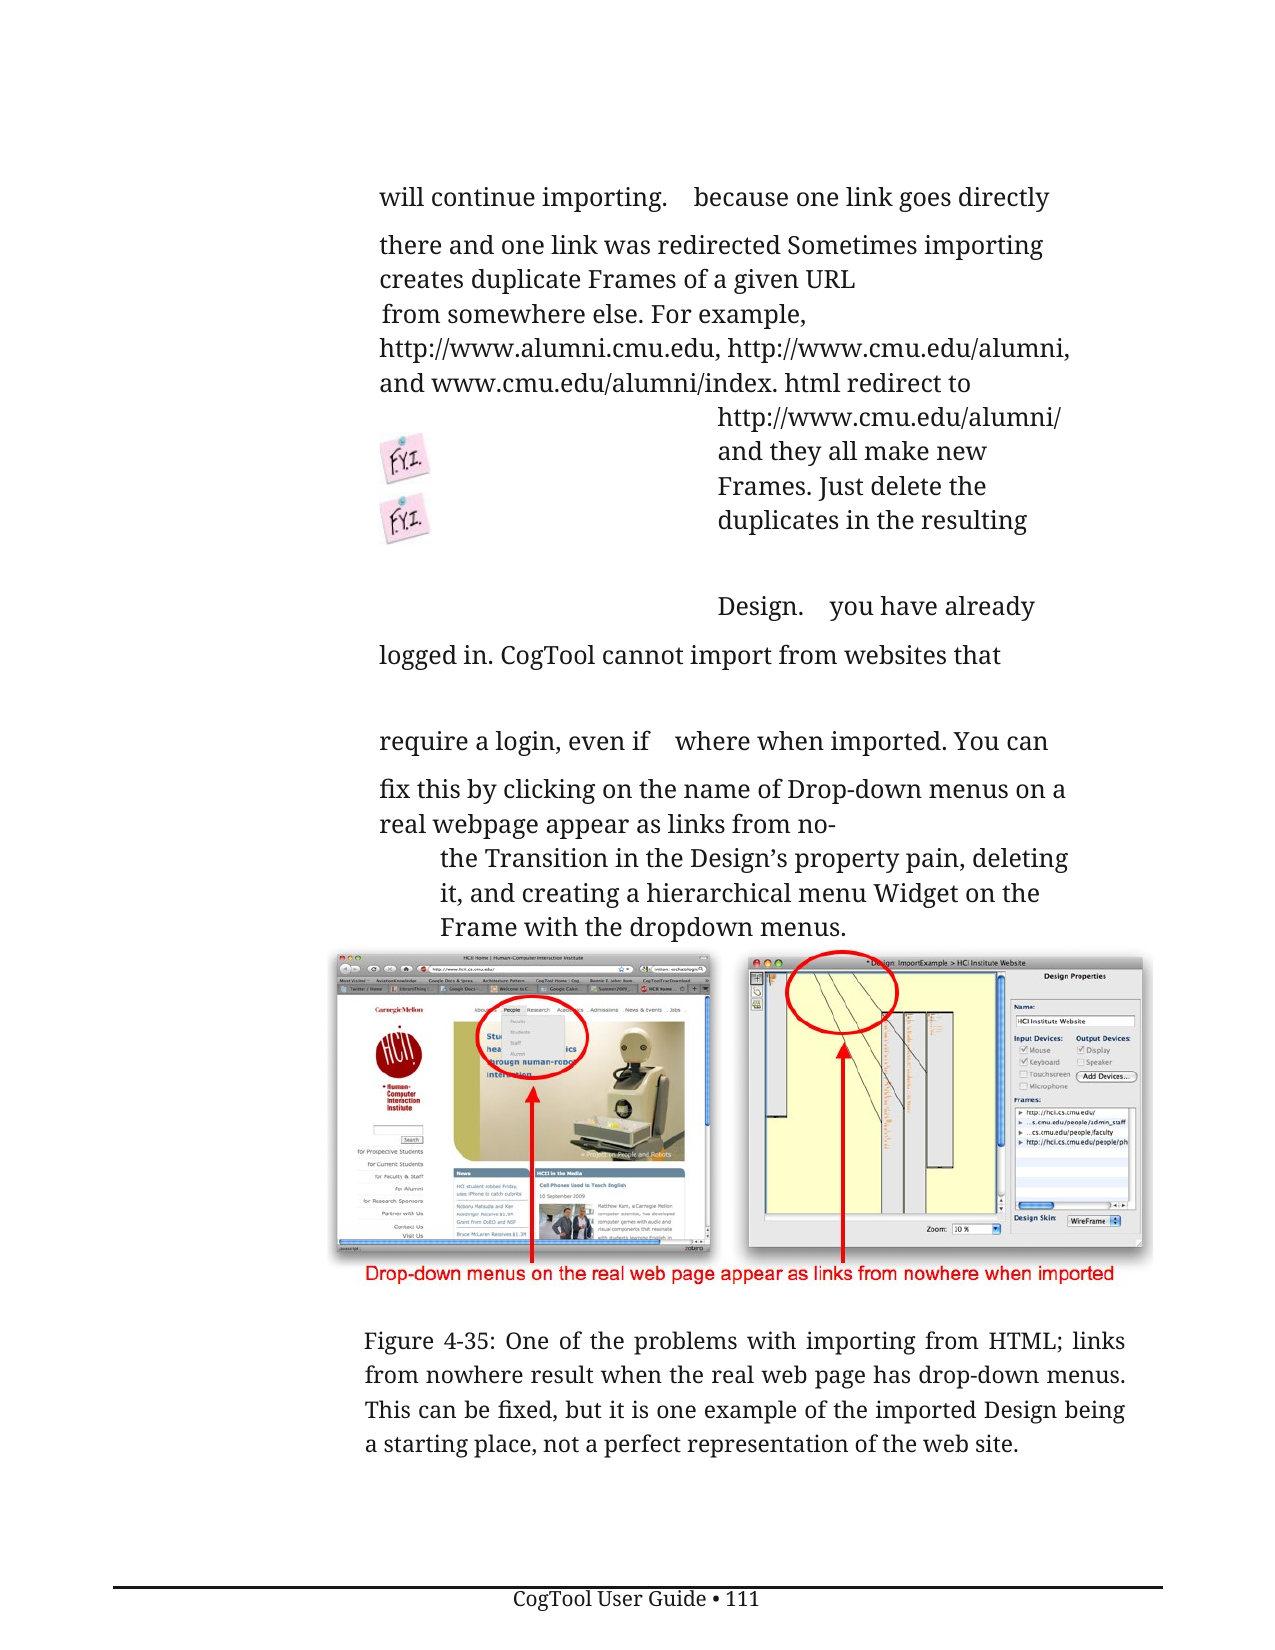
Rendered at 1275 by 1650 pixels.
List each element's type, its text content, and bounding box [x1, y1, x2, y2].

picture [379, 492, 432, 546]
picture [327, 945, 1154, 1291]
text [379, 128, 1067, 296]
text Figure 4-35: One of the problems with importing from HTML; links from nowhere result when the real web page has drop-down menus. This can be fixed, but it is one example of the imported Design being a starting place, not a perfect representation of the web site. [363, 1325, 1127, 1459]
picture [379, 432, 432, 486]
text the Transition in the Design’s property pain, deleting it, and creating a hierarchical menu Widget on the Frame with the dropdown menus. [440, 841, 1098, 944]
text from somewhere else. For example, http://www.alumni.cmu.edu, http://www.cmu.edu/alumni, and www.cmu.edu/alumni/index. html redirect to http://www.cmu.edu/alumni/ and they all make new Frames. Just delete the duplicates in the resulting Design. you have already logged in. CogTool cannot import from websites that require a login, even if where when imported. You can fix this by clicking on the name of Drop-down menus on a real webpage appear as links from no- [379, 296, 1074, 841]
